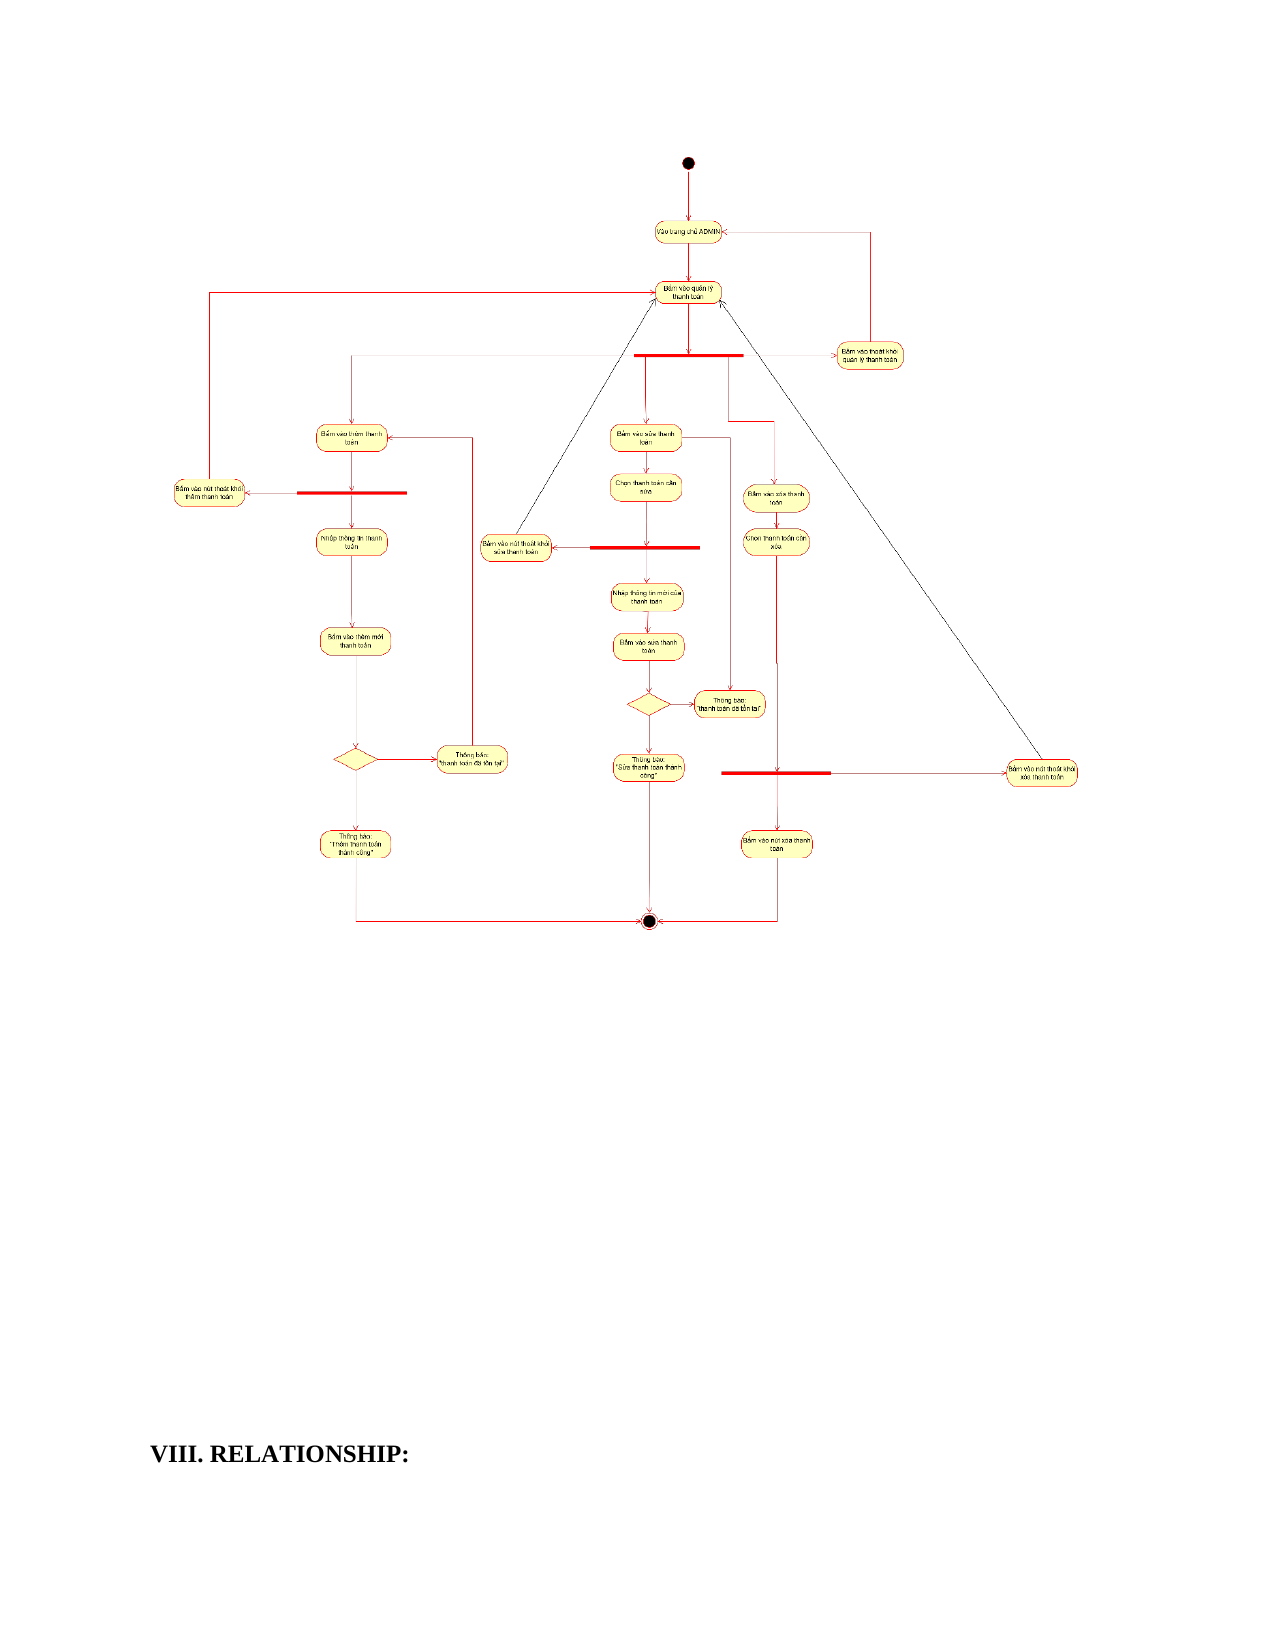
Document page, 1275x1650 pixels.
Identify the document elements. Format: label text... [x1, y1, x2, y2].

text VIII. RELATIONSHIP: [150, 1439, 1125, 1468]
